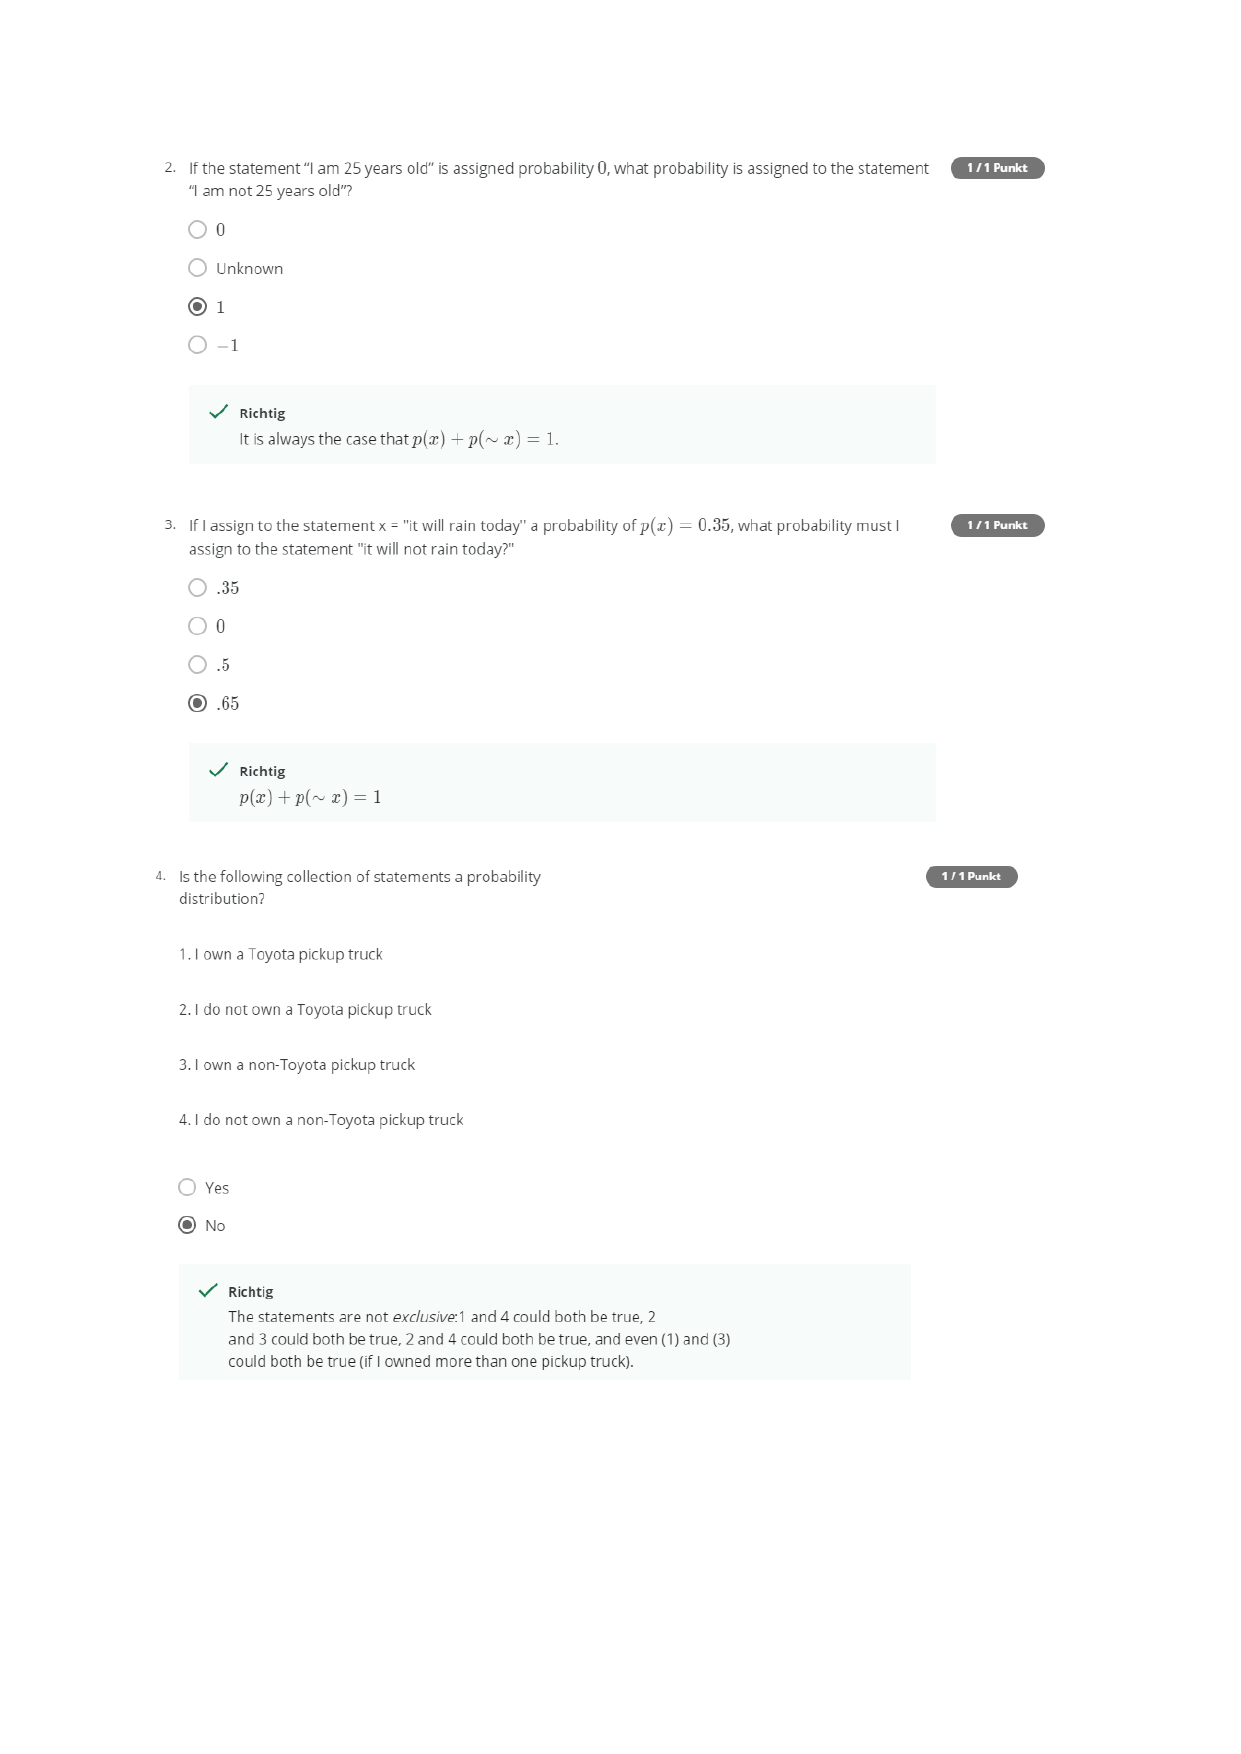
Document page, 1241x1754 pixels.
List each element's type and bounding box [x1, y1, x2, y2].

picture [147, 147, 1093, 837]
picture [147, 855, 1093, 1380]
